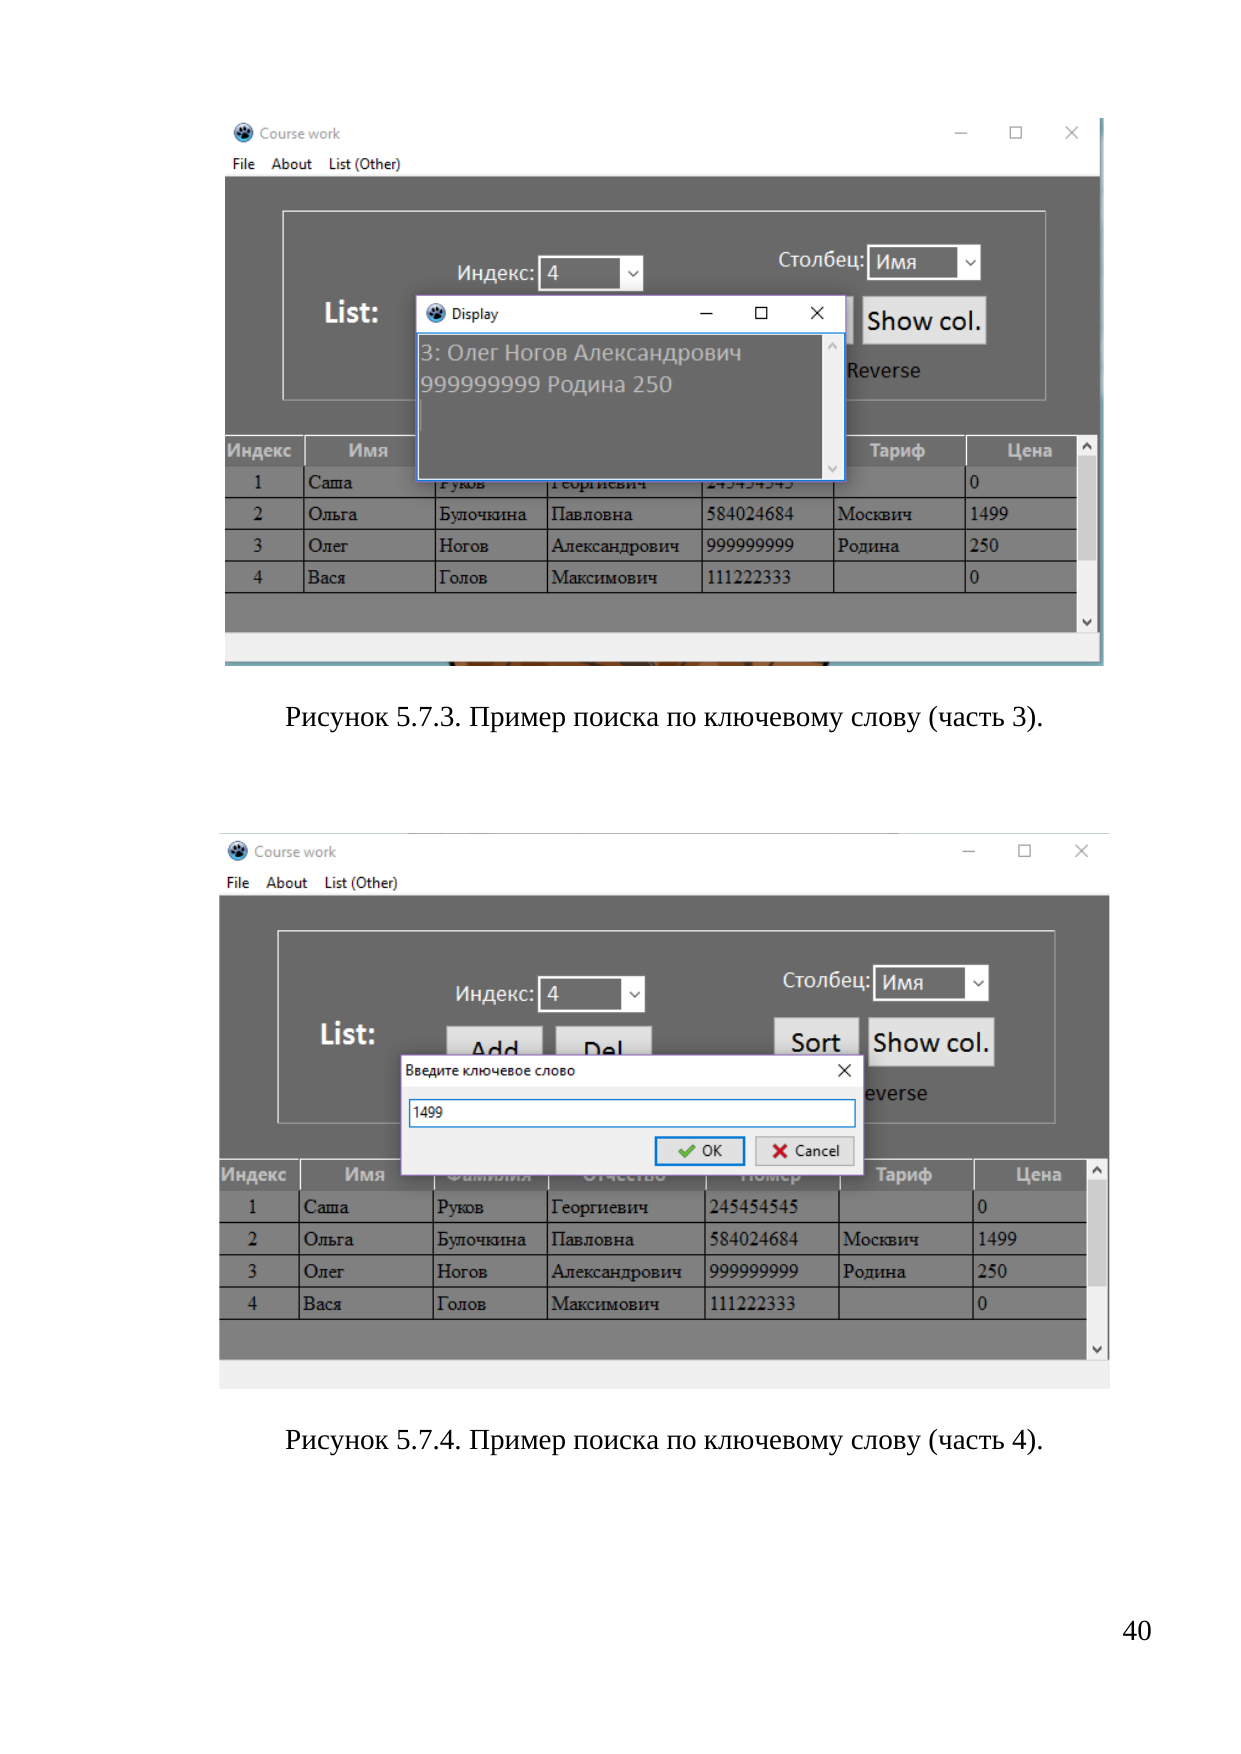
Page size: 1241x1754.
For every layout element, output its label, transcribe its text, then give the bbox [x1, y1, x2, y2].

picture [219, 833, 1110, 1389]
picture [225, 118, 1104, 666]
text Рисунок 5.7.3. Пример поиска по ключевому слову (часть 3). [177, 699, 1152, 733]
text Рисунок 5.7.4. Пример поиска по ключевому слову (часть 4). [177, 1422, 1152, 1455]
